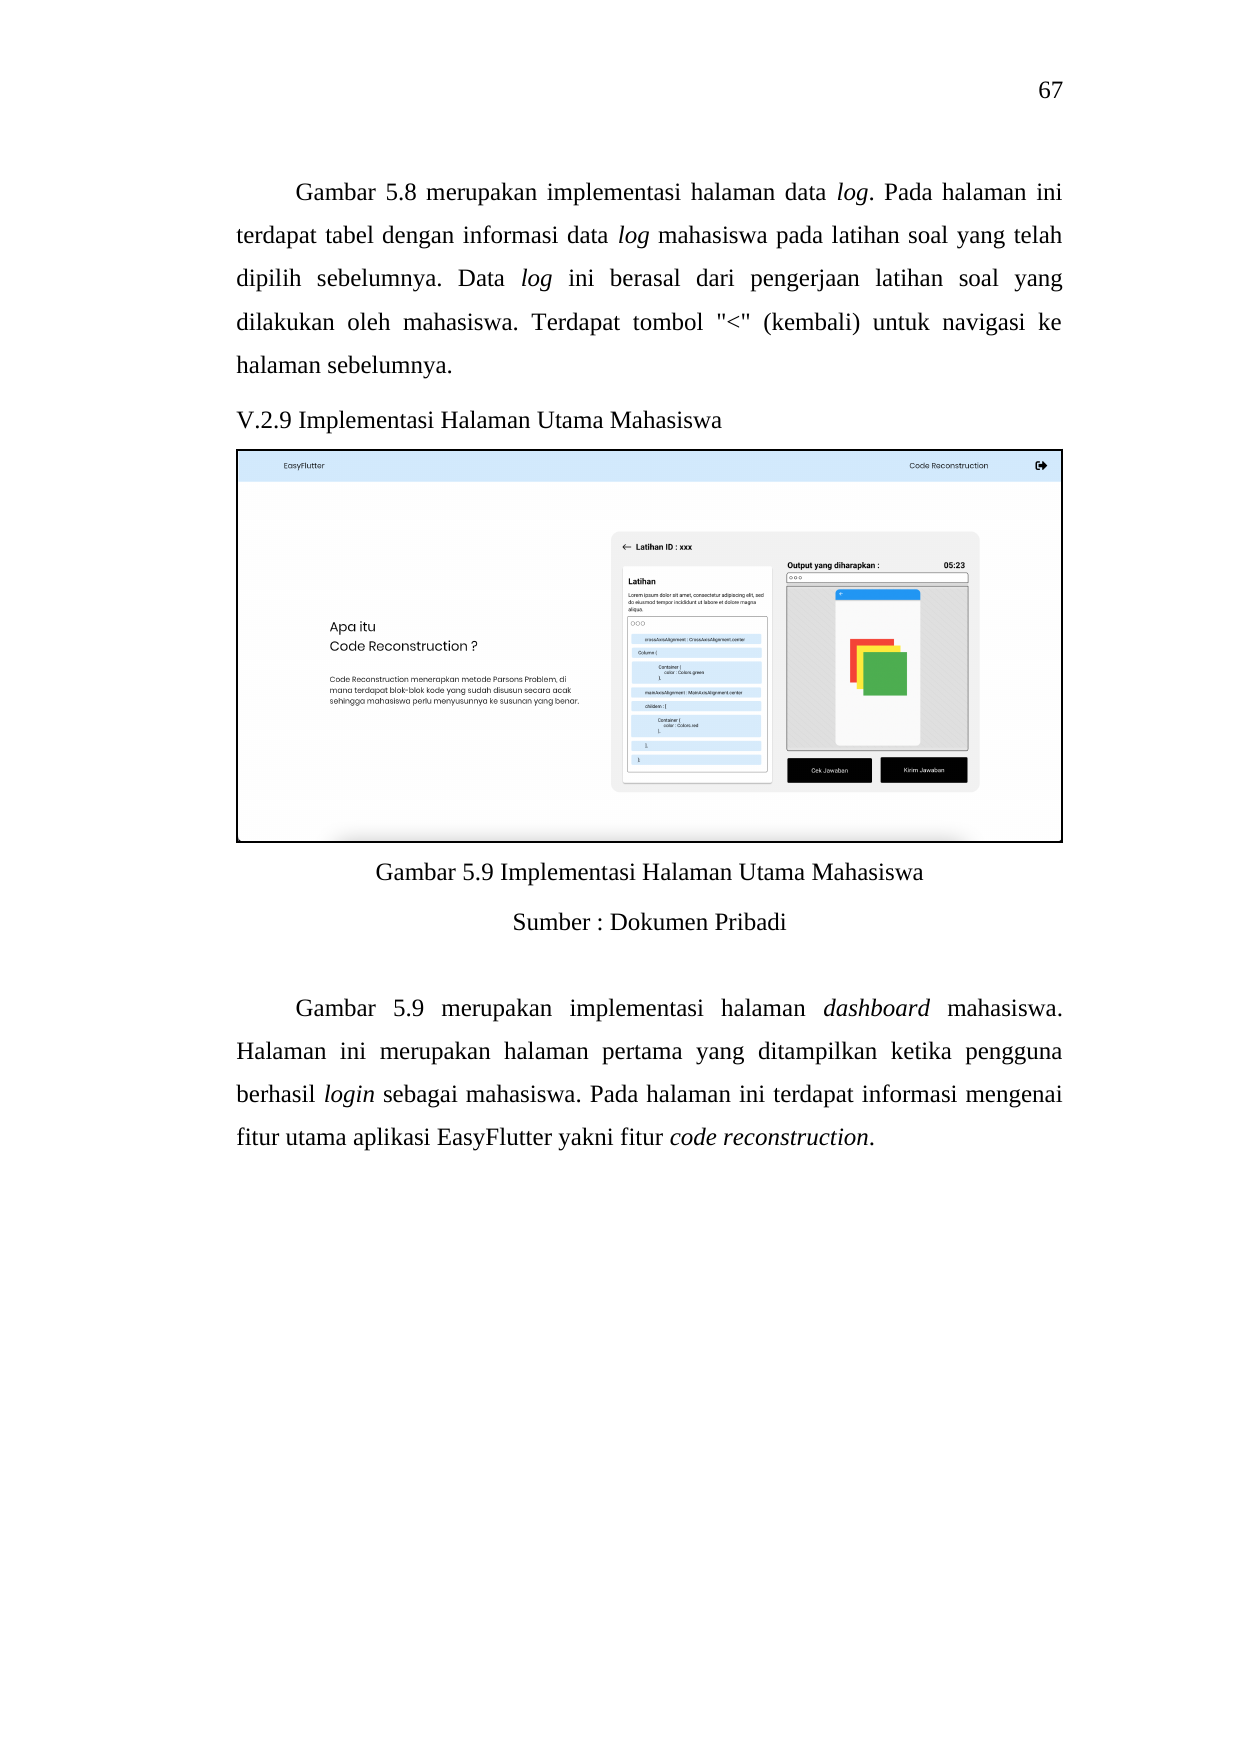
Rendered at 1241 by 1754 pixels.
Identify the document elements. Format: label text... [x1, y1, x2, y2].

text Gambar 5.9 Implementasi Halaman Utama Mahasiswa [236, 857, 1063, 886]
text Gambar 5.9 merupakan implementasi halaman dashboard mahasiswa. Halaman ini merupakan halaman pertama yang ditampilkan ketika pengguna berhasil login sebagai mahasiswa. Pada halaman ini terdapat informasi mengenai fitur utama aplikasi EasyFlutter yakni fitur code reconstruction. [236, 993, 1063, 1151]
picture [238, 451, 1061, 841]
text Sumber : Dokumen Pribadi [236, 907, 1063, 936]
text Gambar 5.8 merupakan implementasi halaman data log. Pada halaman ini terdapat tabel dengan informasi data log mahasiswa pada latihan soal yang telah dipilih sebelumnya. Data log ini berasal dari pengerjaan latihan soal yang dilakukan oleh mahasiswa. Terdapat tombol "<" (kembali) untuk navigasi ke halaman sebelumnya. [236, 177, 1063, 378]
subtitle Implementasi Halaman Utama Mahasiswa [236, 405, 1063, 434]
